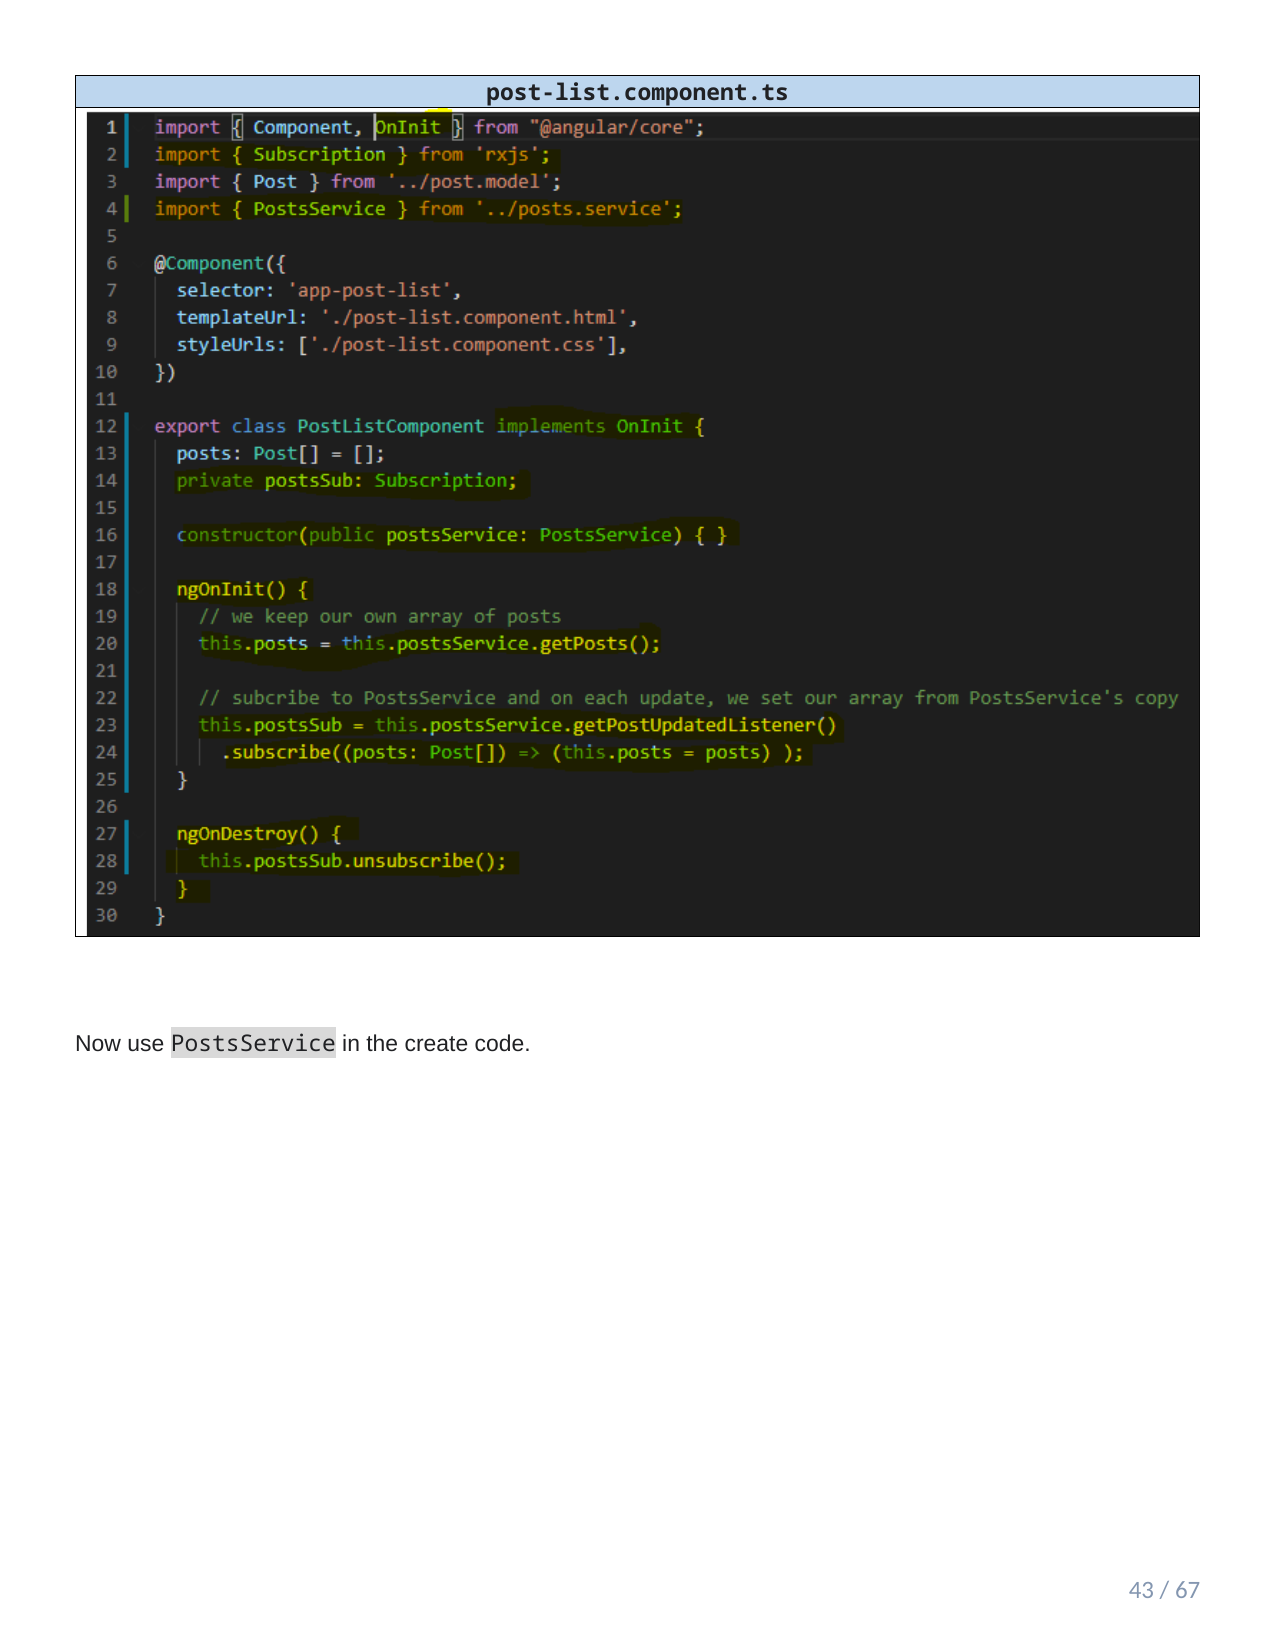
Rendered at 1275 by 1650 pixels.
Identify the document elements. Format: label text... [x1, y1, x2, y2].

table_header post-list.component.ts [76, 76, 1199, 107]
text Now use PostsService in the create code. [336, 1027, 1200, 1058]
picture [86, 108, 1200, 936]
table_cell [76, 108, 86, 936]
